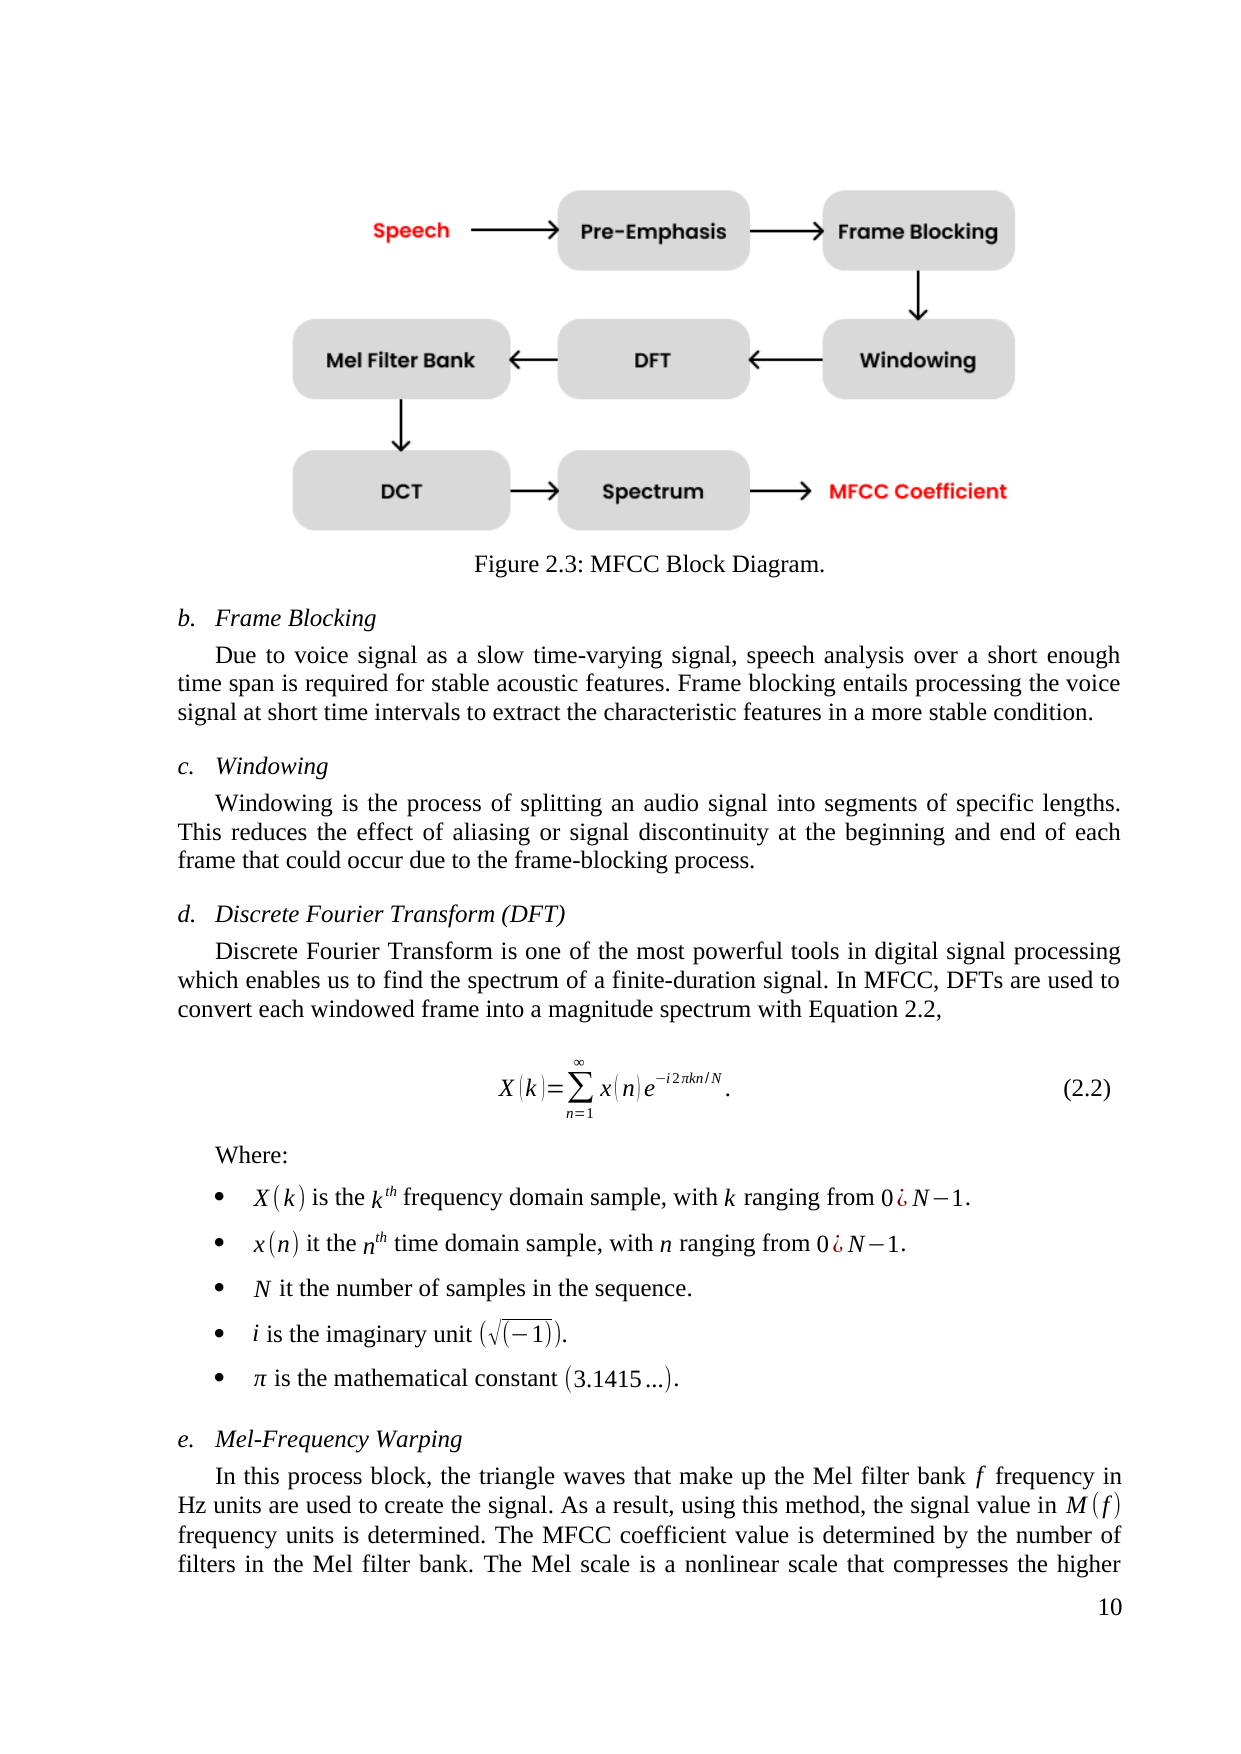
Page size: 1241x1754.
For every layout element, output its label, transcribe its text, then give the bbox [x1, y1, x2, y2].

picture [265, 177, 1034, 549]
text Figure 2.3: MFCC Block Diagram. [177, 549, 1122, 578]
table_header (2.2) [1052, 1048, 1122, 1127]
text Due to voice signal as a slow time-varying signal, speech analysis over a short enough time span is required for stable acoustic features. Frame blocking entails processing the voice signal at short time intervals to extract the characteristic features in a more stable condition. [177, 640, 1122, 726]
list Windowing [177, 751, 1122, 780]
list it the time domain sample, with ranging from . [215, 1227, 1122, 1261]
list is the imaginary unit . [215, 1317, 1122, 1350]
list Frame Blocking [177, 603, 1122, 631]
list it the number of samples in the sequence. [215, 1273, 1122, 1305]
list is the frequency domain sample, with ranging from . [215, 1181, 1122, 1215]
text Discrete Fourier Transform is one of the most powerful tools in digital signal processing which enables us to find the spectrum of a finite-duration signal. In MFCC, DFTs are used to convert each windowed frame into a magnitude spectrum with Equation 2.2, [177, 936, 1122, 1023]
text Windowing is the process of splitting an audio signal into segments of specific lengths. This reduces the effect of aliasing or signal discontinuity at the beginning and end of each frame that could occur due to the frame-blocking process. [177, 788, 1122, 874]
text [177, 1461, 1122, 1577]
list Discrete Fourier Transform (DFT) [177, 899, 1122, 928]
list is the mathematical constant . [215, 1363, 1122, 1395]
list Mel-Frequency Warping [177, 1424, 1122, 1453]
table_header [177, 1048, 1052, 1127]
text Where: [177, 1140, 1122, 1169]
